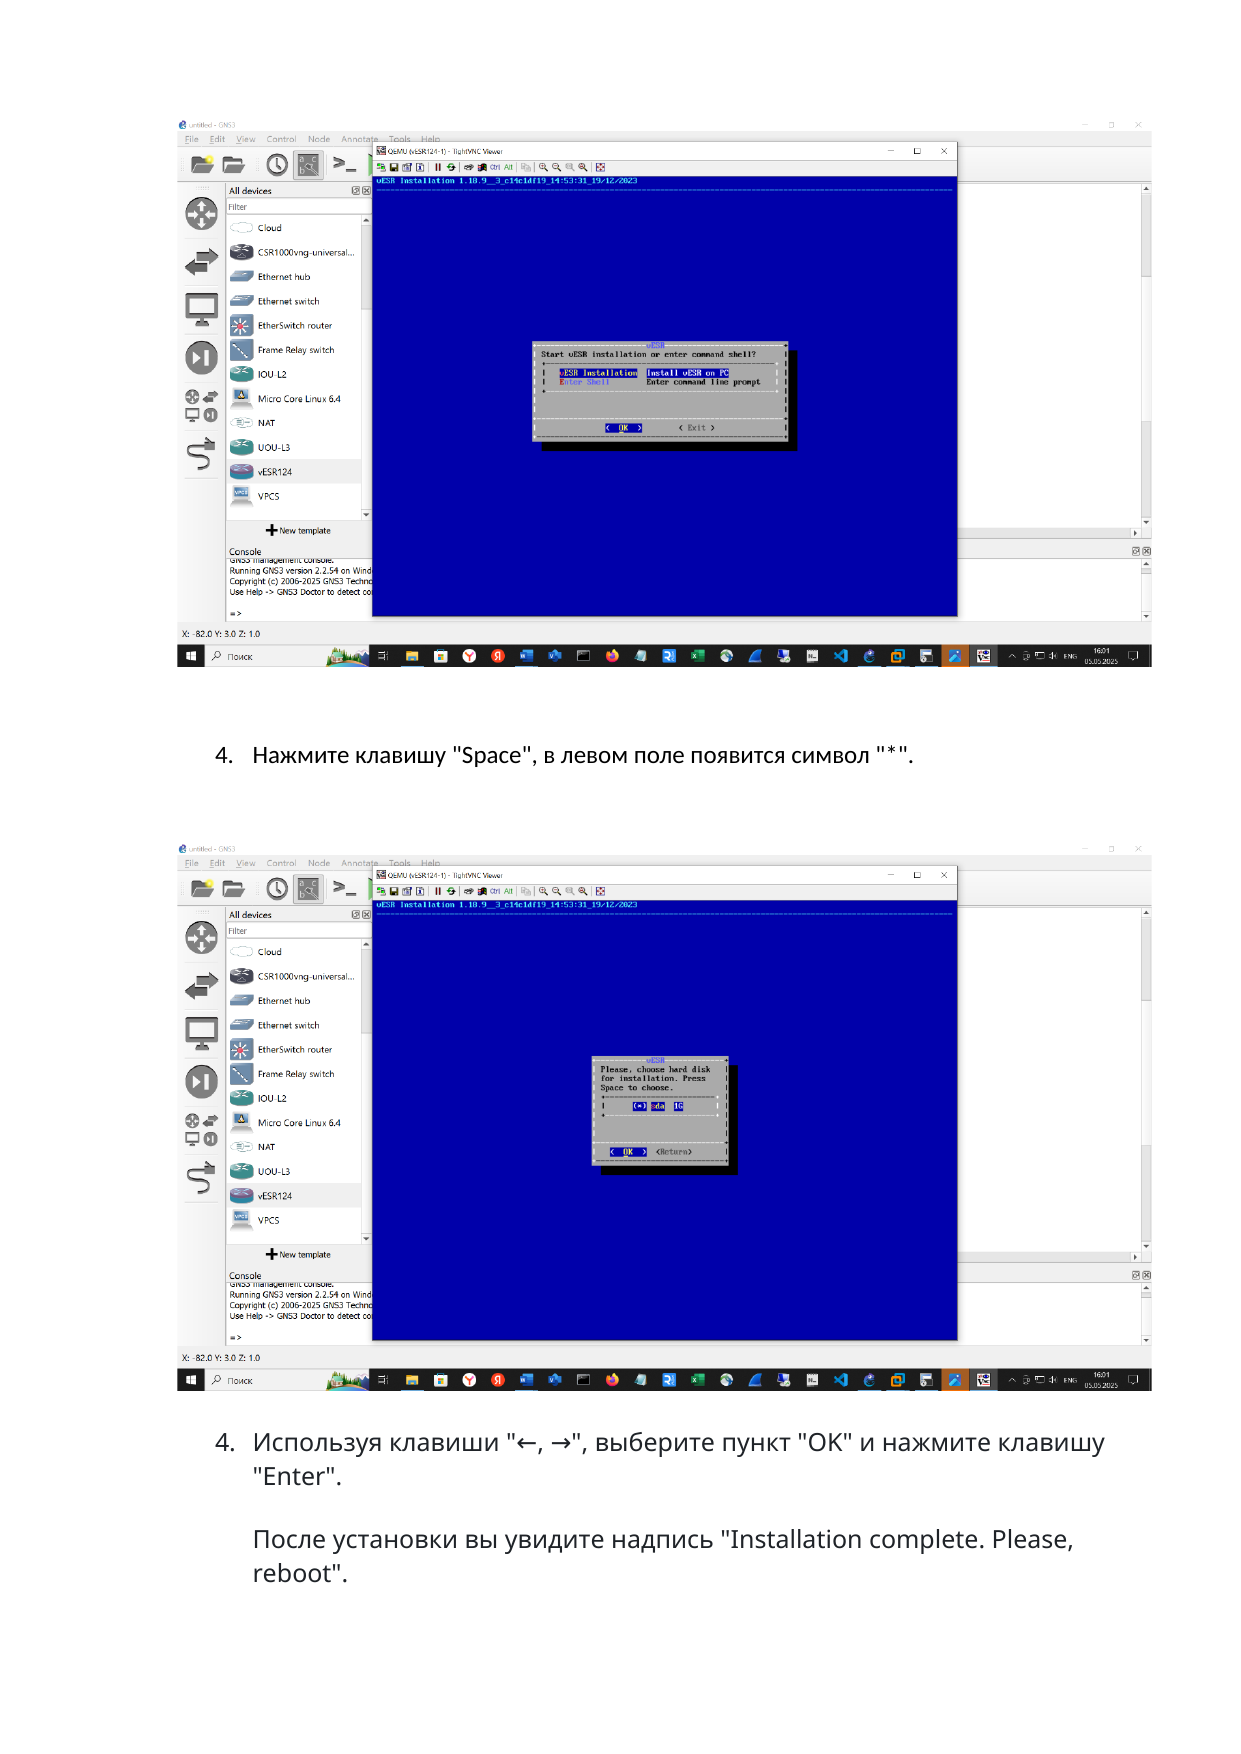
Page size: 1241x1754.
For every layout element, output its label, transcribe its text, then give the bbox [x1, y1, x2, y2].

text После установки вы увидите надпись "Installation complete. Please, reboot". [252, 1521, 1152, 1589]
picture [177, 842, 1152, 1391]
list Используя клавиши "←, →", выберите пункт "OK" и нажмите клавишу "Enter". [215, 1424, 1152, 1492]
list Нажмите клавишу "Space", в левом поле появится символ "*". [215, 739, 1152, 769]
picture [177, 118, 1152, 667]
